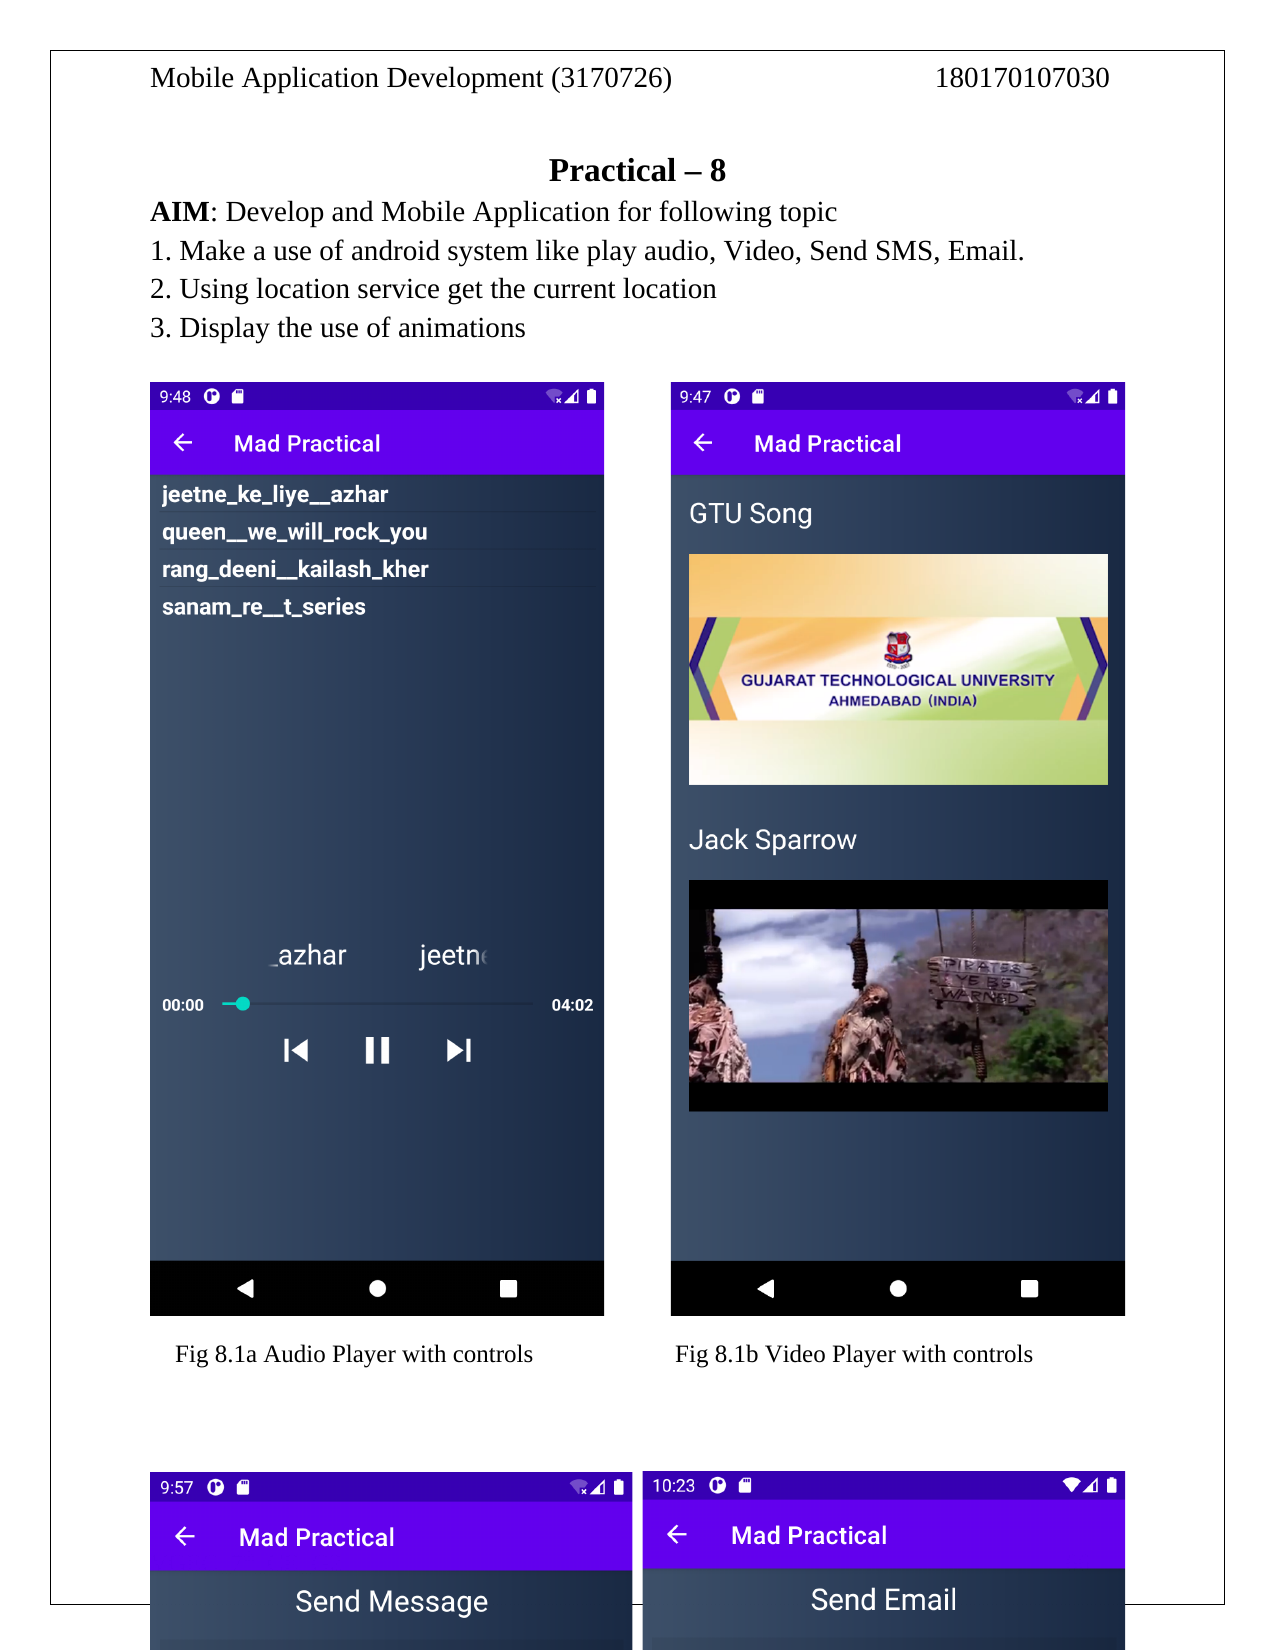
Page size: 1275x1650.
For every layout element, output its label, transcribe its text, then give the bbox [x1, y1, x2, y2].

picture [150, 382, 605, 1316]
picture [642, 1471, 1125, 1650]
text 3. Display the use of animations [150, 310, 1125, 343]
text AIM: Develop and Mobile Application for following topic [150, 194, 1125, 228]
text Practical – 8 [150, 150, 1125, 188]
text Fig 8.1a Audio Player with controls Fig 8.1b Video Player with controls [150, 1339, 1125, 1368]
picture [150, 1472, 633, 1650]
text 1. Make a use of android system like play audio, Video, Send SMS, Email. [150, 233, 1125, 266]
picture [670, 382, 1125, 1316]
text 2. Using location service get the current location [150, 271, 1125, 305]
